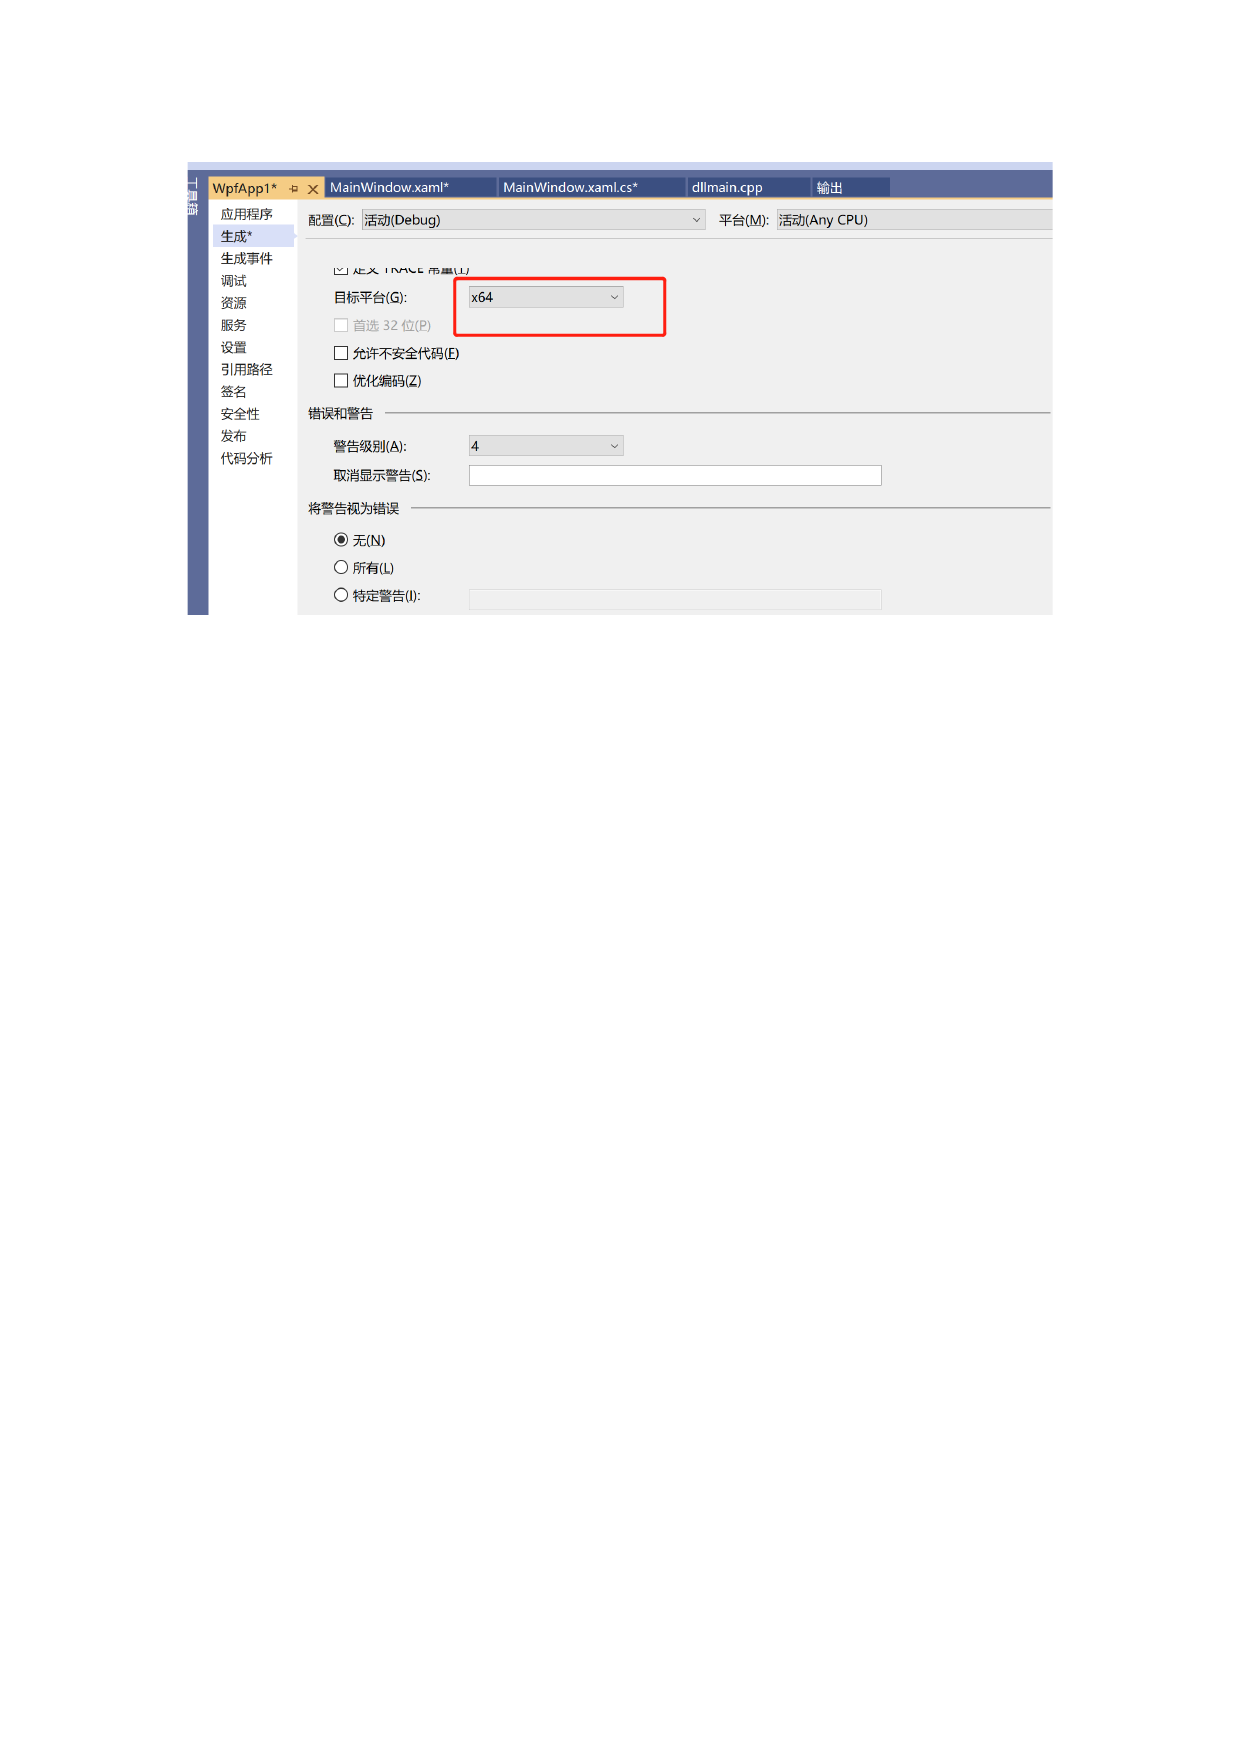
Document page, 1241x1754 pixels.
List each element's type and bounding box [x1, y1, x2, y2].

picture [187, 162, 1053, 615]
